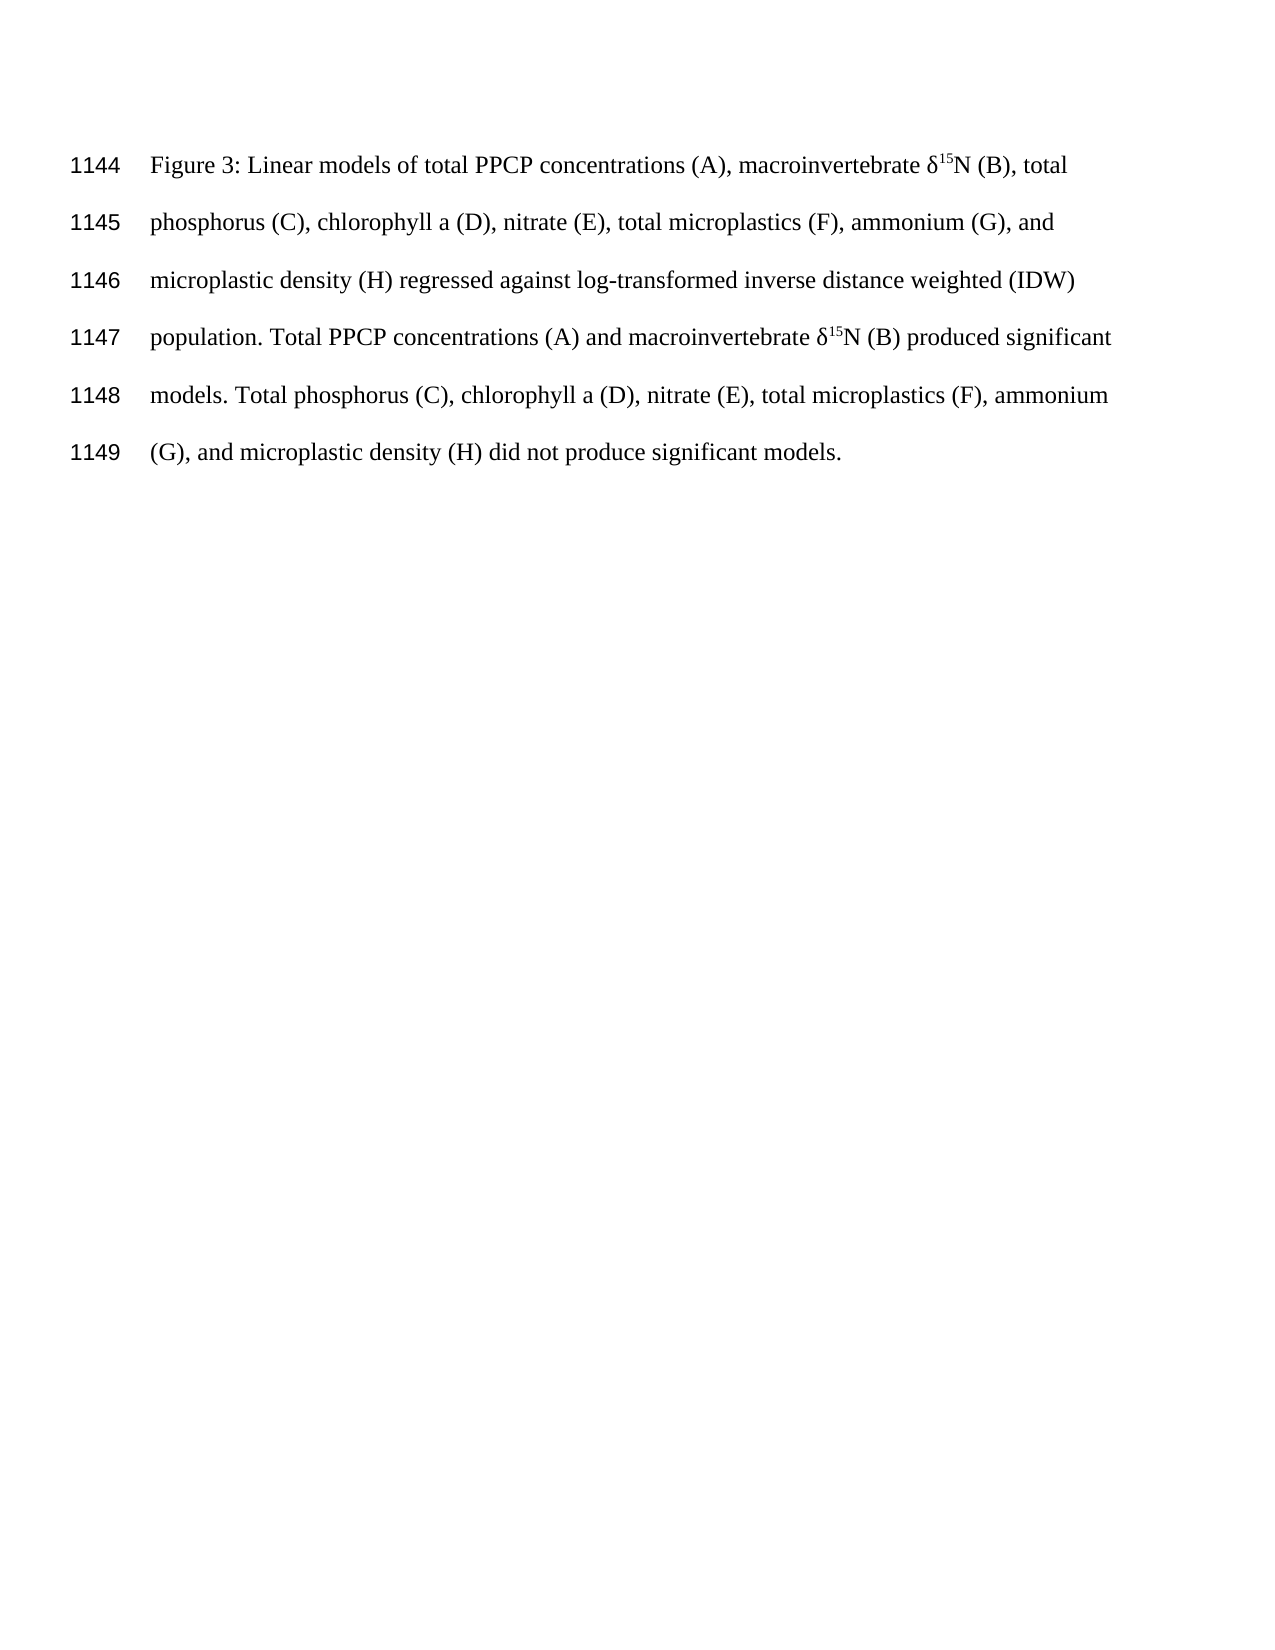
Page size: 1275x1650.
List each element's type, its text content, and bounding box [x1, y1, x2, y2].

text Figure 3: Linear models of total PPCP concentrations (A), macroinvertebrate δ15N (B), total phosphorus (C), chlorophyll a (D), nitrate (E), total microplastics (F), ammonium (G), and microplastic density (H) regressed against log-transformed inverse distance weighted (IDW) population. Total PPCP concentrations (A) and macroinvertebrate δ15N (B) produced significant models. Total phosphorus (C), chlorophyll a (D), nitrate (E), total microplastics (F), ammonium (G), and microplastic density (H) did not produce significant models. [150, 150, 1125, 466]
